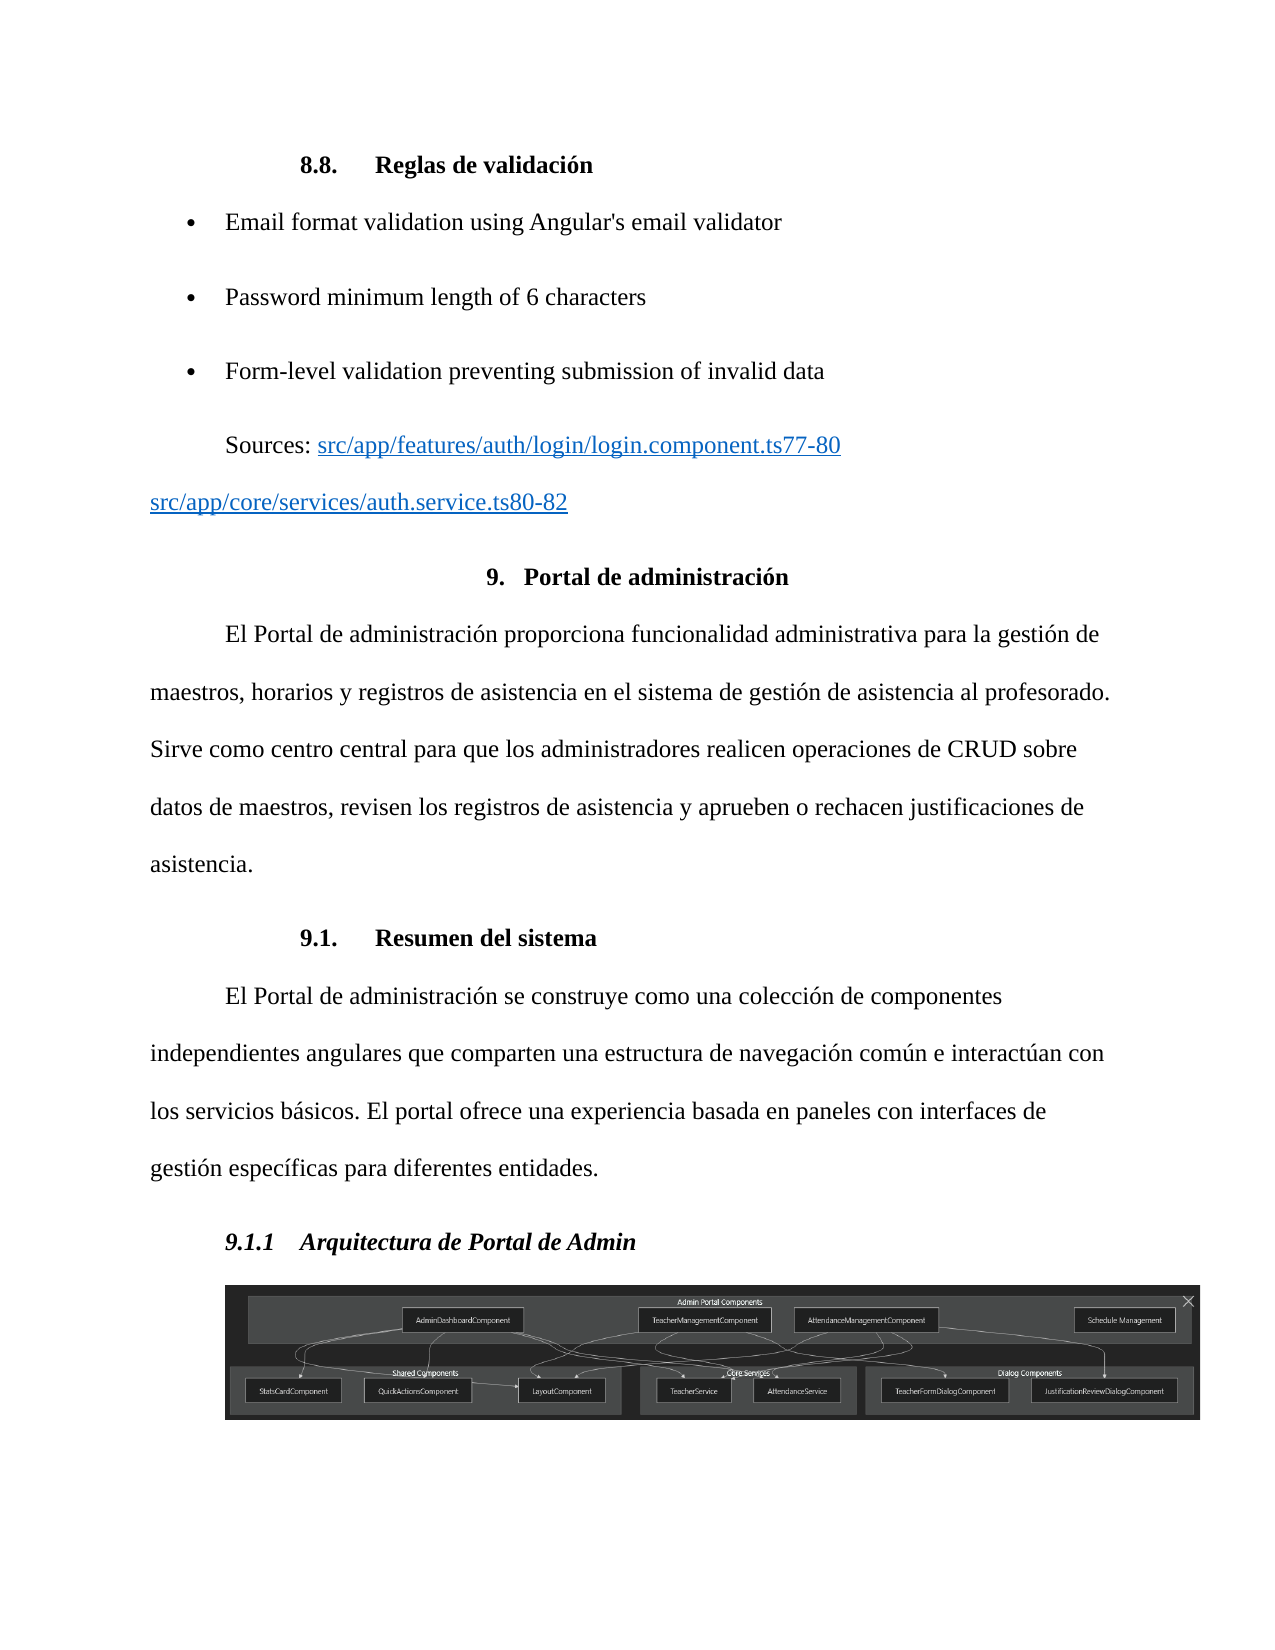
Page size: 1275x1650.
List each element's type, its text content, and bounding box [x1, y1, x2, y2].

text Sources: src/app/features/auth/login/login.component.ts77-80 src/app/core/services/auth.service.ts80-82 [150, 430, 1125, 516]
text El Portal de administración se construye como una colección de componentes independientes angulares que comparten una estructura de navegación común e interactúan con los servicios básicos. El portal ofrece una experiencia basada en paneles con interfaces de gestión específicas para diferentes entidades. [150, 981, 1125, 1182]
list Password minimum length of 6 characters [187, 282, 1125, 310]
subtitle Resumen del sistema [225, 923, 1125, 952]
list Form-level validation preventing submission of invalid data [187, 356, 1125, 384]
subtitle Reglas de validación [225, 150, 1125, 179]
subtitle Arquitectura de Portal de Admin [225, 1227, 1125, 1256]
text El Portal de administración proporciona funcionalidad administrativa para la gestión de maestros, horarios y registros de asistencia en el sistema de gestión de asistencia al profesorado. Sirve como centro central para que los administradores realicen operaciones de CRUD sobre datos de maestros, revisen los registros de asistencia y aprueben o rechacen justificaciones de asistencia. [150, 619, 1125, 878]
picture [225, 1285, 1200, 1420]
list Email format validation using Angular's email validator [187, 207, 1125, 236]
subtitle Portal de administración [150, 562, 1125, 590]
